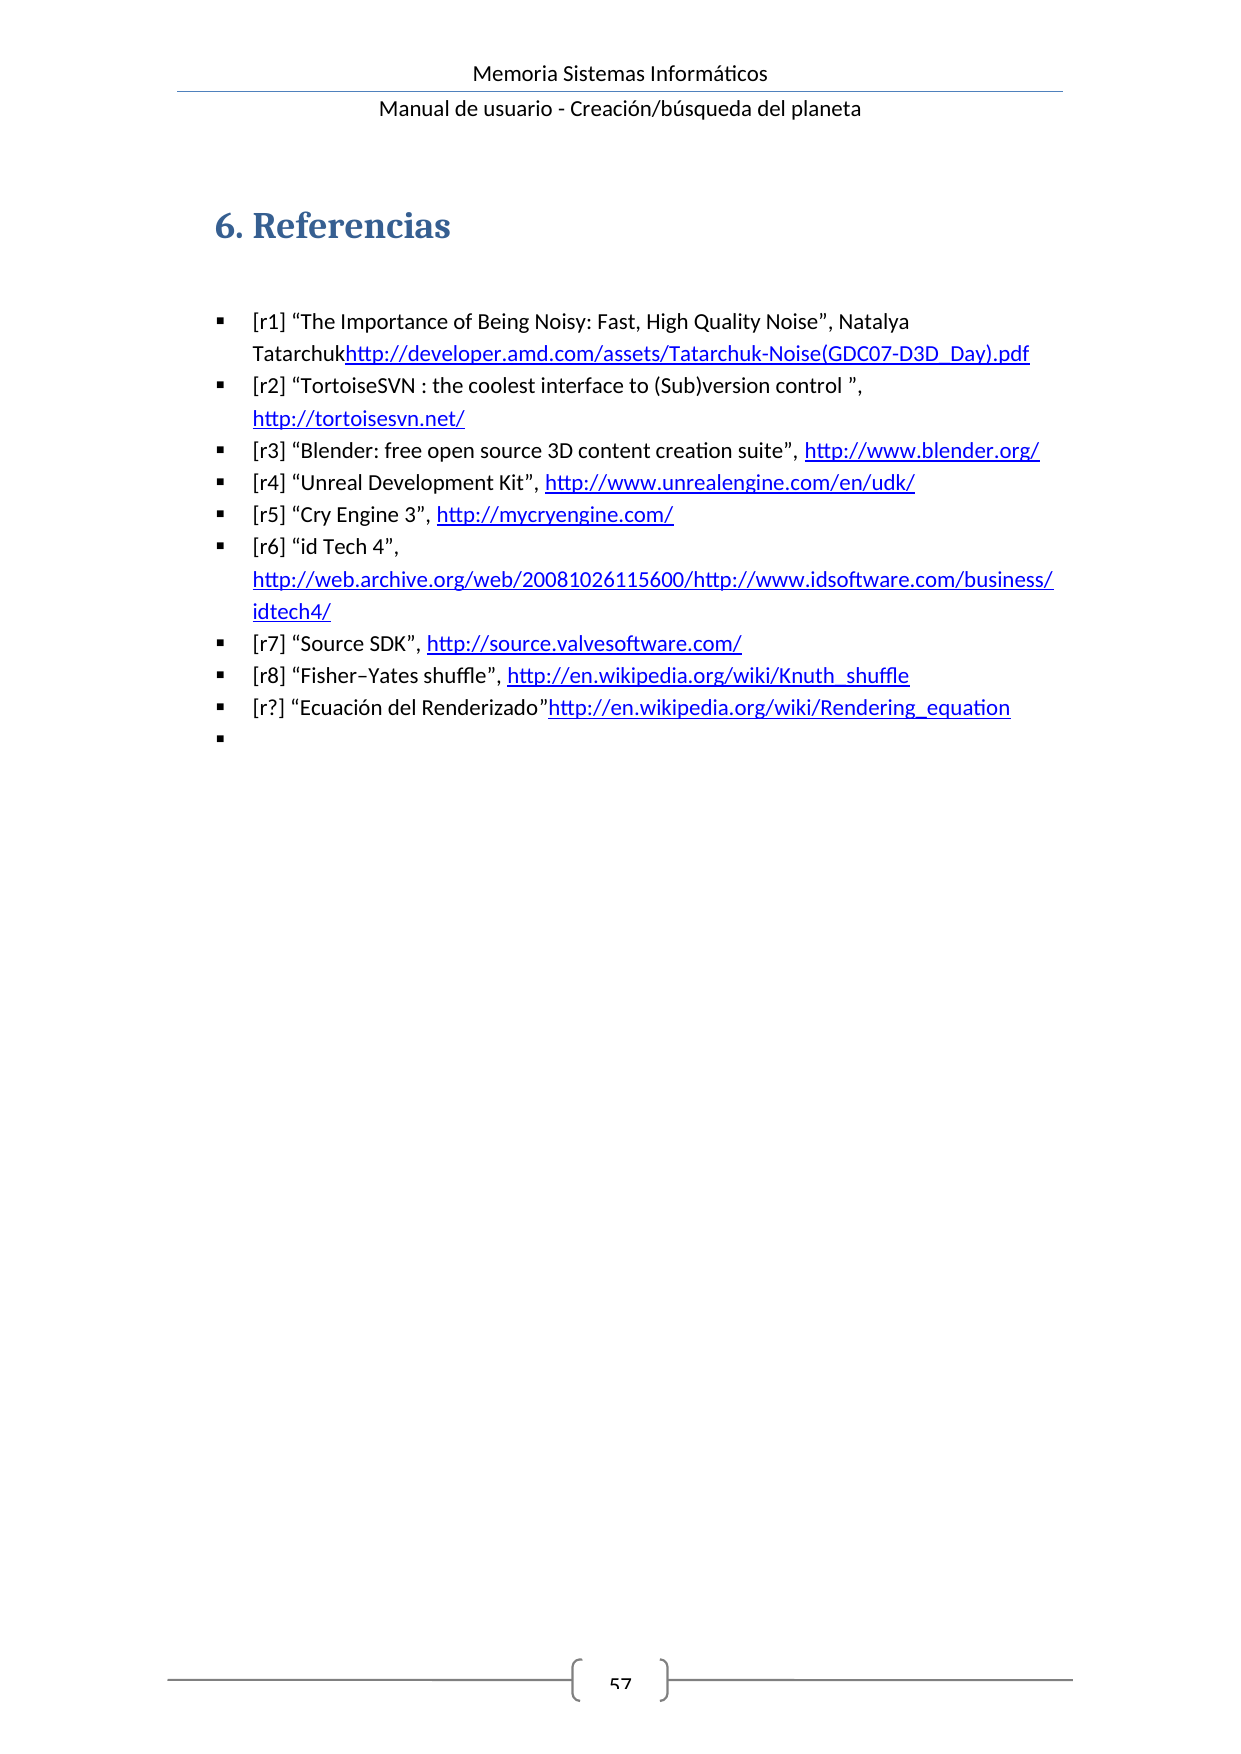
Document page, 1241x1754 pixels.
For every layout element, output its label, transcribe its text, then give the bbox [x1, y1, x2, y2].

list [r3] “Blender: free open source 3D content creation suite”, http://www.blender.org/ [215, 436, 1063, 464]
list [r6] “id Tech 4”, http://web.archive.org/web/20081026115600/http://www.idsoftware.com/business/idtech4/ [215, 532, 1063, 625]
subtitle Referencias [215, 204, 1063, 248]
list [r2] “TortoiseSVN : the coolest interface to (Sub)version control ”, http://tortoisesvn.net/ [215, 372, 1063, 432]
list [r4] “Unreal Development Kit”, http://www.unrealengine.com/en/udk/ [215, 468, 1063, 496]
list [r7] “Source SDK”, http://source.valvesoftware.com/ [215, 629, 1063, 657]
list [r1] “The Importance of Being Noisy: Fast, High Quality Noise”, Natalya Tatarchukhttp://developer.amd.com/assets/Tatarchuk-Noise(GDC07-D3D_Day).pdf [215, 307, 1063, 367]
list [r8] “Fisher–Yates shuffle”, http://en.wikipedia.org/wiki/Knuth_shuffle [215, 661, 1063, 689]
list [r5] “Cry Engine 3”, http://mycryengine.com/ [215, 500, 1063, 528]
list [r?] “Ecuación del Renderizado”http://en.wikipedia.org/wiki/Rendering_equation [215, 693, 1063, 721]
